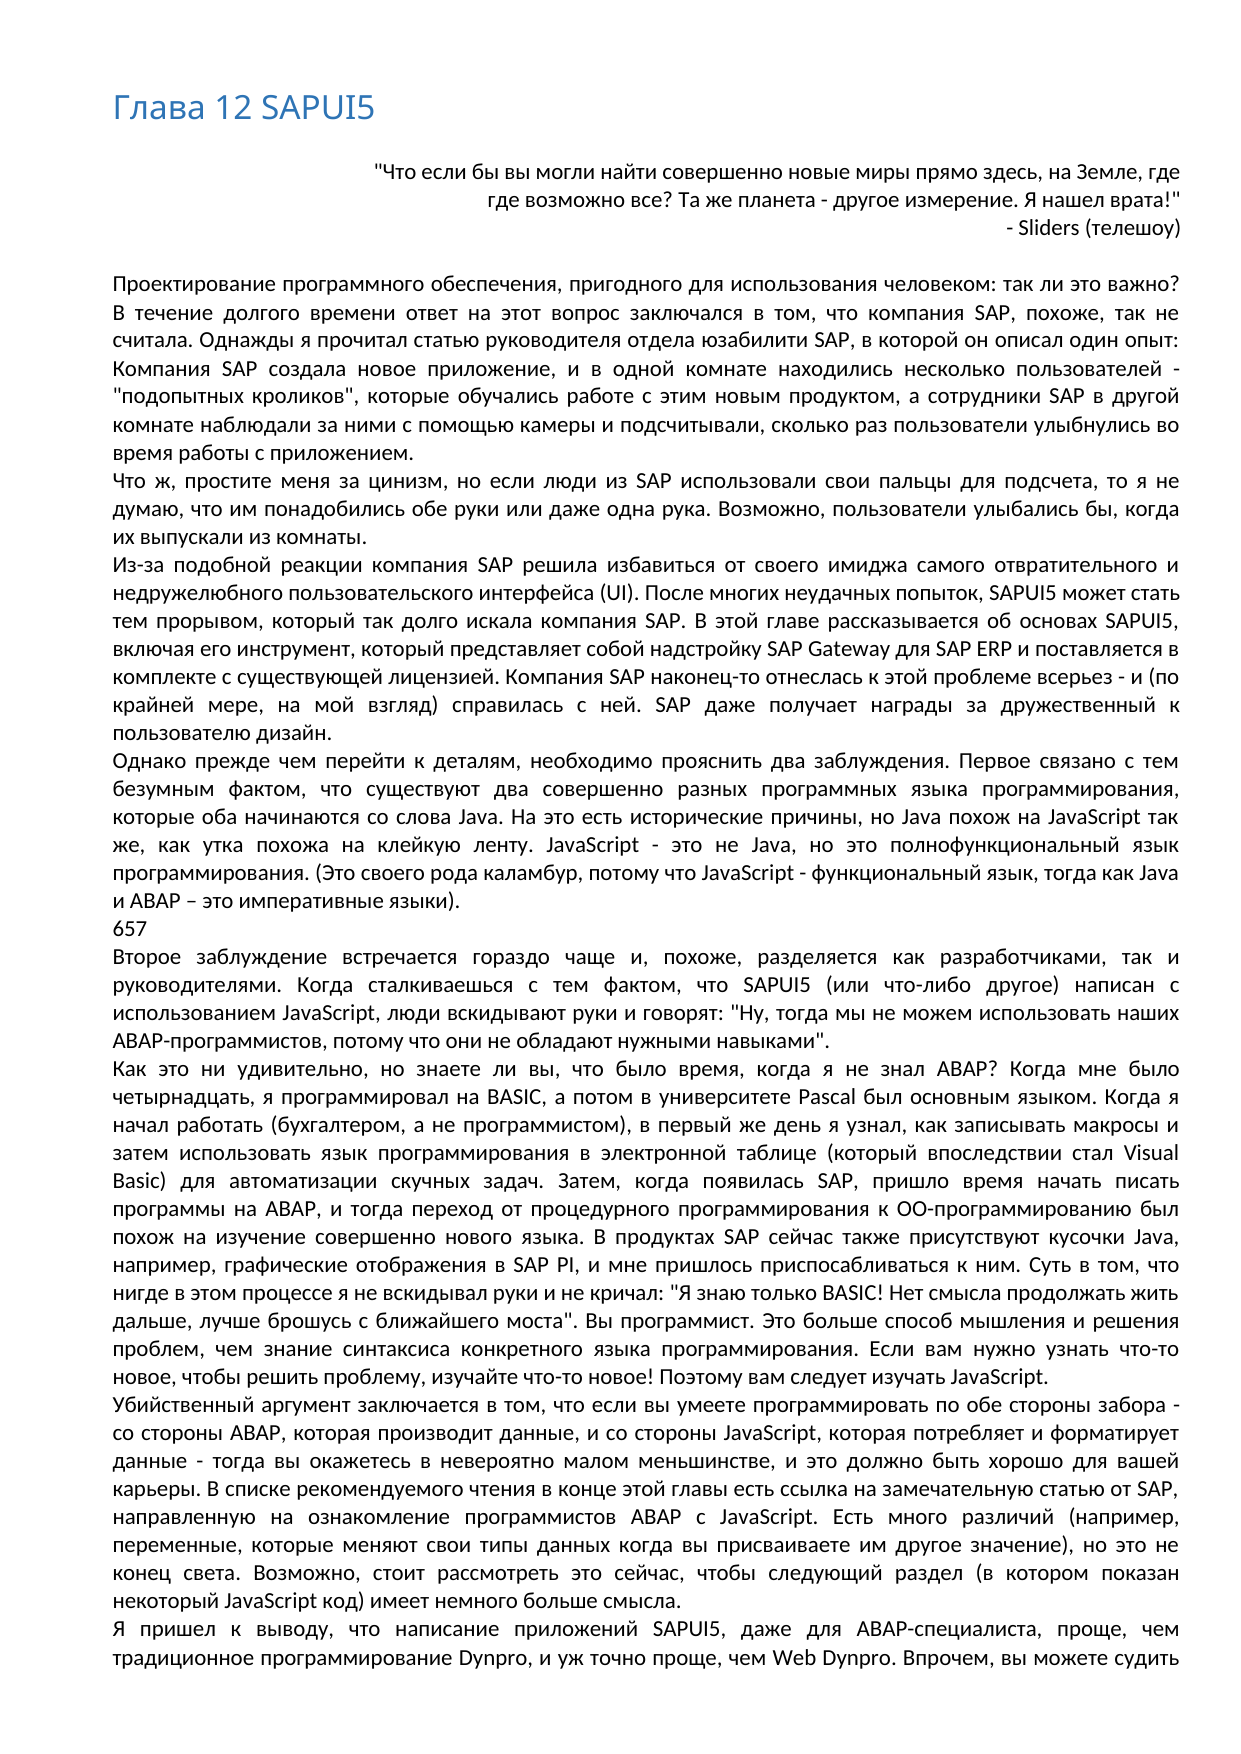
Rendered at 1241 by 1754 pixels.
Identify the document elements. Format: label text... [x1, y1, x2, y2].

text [112, 1614, 1181, 1671]
subtitle Глава 12 SAPUI5 [112, 84, 1181, 129]
text "Что если бы вы могли найти совершенно новые миры прямо здесь, на Земле, где [112, 157, 1181, 186]
text Проектирование программного обеспечения, пригодного для использования человеком: так ли это важно? В течение долгого времени ответ на этот вопрос заключался в том, что компания SAP, похоже, так не считала. Однажды я прочитал статью руководителя отдела юзабилити SAP, в которой он описал один опыт: Компания SAP создала новое приложение, и в одной комнате находились несколько пользователей - "подопытных кроликов", которые обучались работе с этим новым продуктом, а сотрудники SAP в другой комнате наблюдали за ними с помощью камеры и подсчитывали, сколько раз пользователи улыбнулись во время работы с приложением. [112, 269, 1181, 466]
text Второе заблуждение встречается гораздо чаще и, похоже, разделяется как разработчиками, так и руководителями. Когда сталкиваешься с тем фактом, что SAPUI5 (или что-либо другое) написан с использованием JavaScript, люди вскидывают руки и говорят: "Ну, тогда мы не можем использовать наших ABAP-программистов, потому что они не обладают нужными навыками". [112, 942, 1181, 1054]
text где возможно все? Та же планета - другое измерение. Я нашел врата!" [112, 186, 1181, 213]
text Однако прежде чем перейти к деталям, необходимо прояснить два заблуждения. Первое связано с тем безумным фактом, что существуют два совершенно разных программных языка программирования, которые оба начинаются со слова Java. На это есть исторические причины, но Java похож на JavaScript так же, как утка похожа на клейкую ленту. JavaScript - это не Java, но это полнофункциональный язык программирования. (Это своего рода каламбур, потому что JavaScript - функциональный язык, тогда как Java и ABAP – это императивные языки). [112, 746, 1181, 914]
text - Sliders (телешоу) [112, 213, 1181, 242]
text Как это ни удивительно, но знаете ли вы, что было время, когда я не знал ABAP? Когда мне было четырнадцать, я программировал на BASIC, а потом в университете Pascal был основным языком. Когда я начал работать (бухгалтером, а не программистом), в первый же день я узнал, как записывать макросы и затем использовать язык программирования в электронной таблице (который впоследствии стал Visual Basic) для автоматизации скучных задач. Затем, когда появилась SAP, пришло время начать писать программы на ABAP, и тогда переход от процедурного программирования к ОО-программированию был похож на изучение совершенно нового языка. В продуктах SAP сейчас также присутствуют кусочки Java, например, графические отображения в SAP PI, и мне пришлось приспосабливаться к ним. Суть в том, что нигде в этом процессе я не вскидывал руки и не кричал: "Я знаю только BASIC! Нет смысла продолжать жить дальше, лучше брошусь с ближайшего моста". Вы программист. Это больше способ мышления и решения проблем, чем знание синтаксиса конкретного языка программирования. Если вам нужно узнать что-то новое, чтобы решить проблему, изучайте что-то новое! Поэтому вам следует изучать JavaScript. [112, 1054, 1181, 1390]
text Убийственный аргумент заключается в том, что если вы умеете программировать по обе стороны забора - со стороны ABAP, которая производит данные, и со стороны JavaScript, которая потребляет и форматирует данные - тогда вы окажетесь в невероятно малом меньшинстве, и это должно быть хорошо для вашей карьеры. В списке рекомендуемого чтения в конце этой главы есть ссылка на замечательную статью от SAP, направленную на ознакомление программистов ABAP с JavaScript. Есть много различий (например, переменные, которые меняют свои типы данных когда вы присваиваете им другое значение), но это не конец света. Возможно, стоит рассмотреть это сейчас, чтобы следующий раздел (в котором показан некоторый JavaScript код) имеет немного больше смысла. [112, 1390, 1181, 1614]
text 657 [112, 914, 1181, 942]
text Что ж, простите меня за цинизм, но если люди из SAP использовали свои пальцы для подсчета, то я не думаю, что им понадобились обе руки или даже одна рука. Возможно, пользователи улыбались бы, когда их выпускали из комнаты. [112, 466, 1181, 550]
text Из-за подобной реакции компания SAP решила избавиться от своего имиджа самого отвратительного и недружелюбного пользовательского интерфейса (UI). После многих неудачных попыток, SAPUI5 может стать тем прорывом, который так долго искала компания SAP. В этой главе рассказывается об основах SAPUI5, включая его инструмент, который представляет собой надстройку SAP Gateway для SAP ERP и поставляется в комплекте с существующей лицензией. Компания SAP наконец-то отнеслась к этой проблеме всерьез - и (по крайней мере, на мой взгляд) справилась с ней. SAP даже получает награды за дружественный к пользователю дизайн. [112, 550, 1181, 746]
